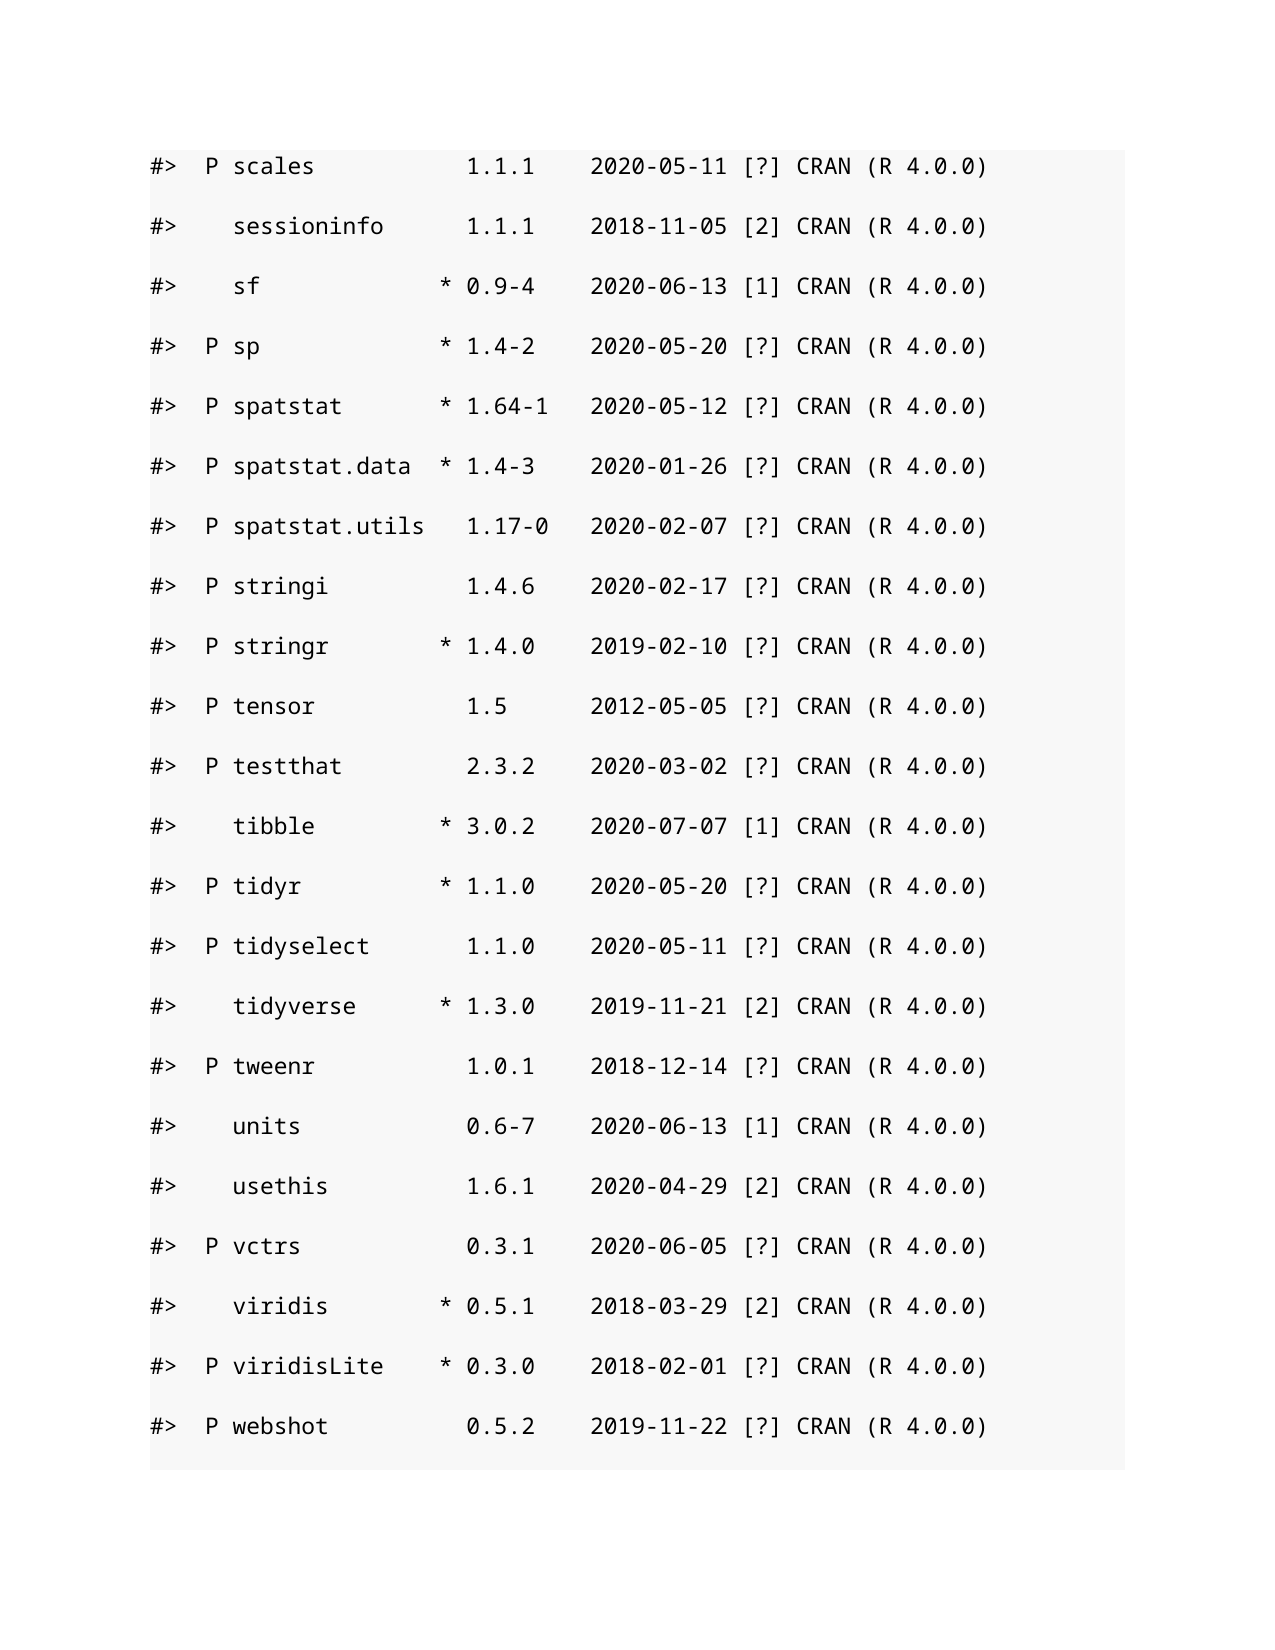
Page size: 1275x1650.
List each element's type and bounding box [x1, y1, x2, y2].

text [150, 150, 1125, 1470]
